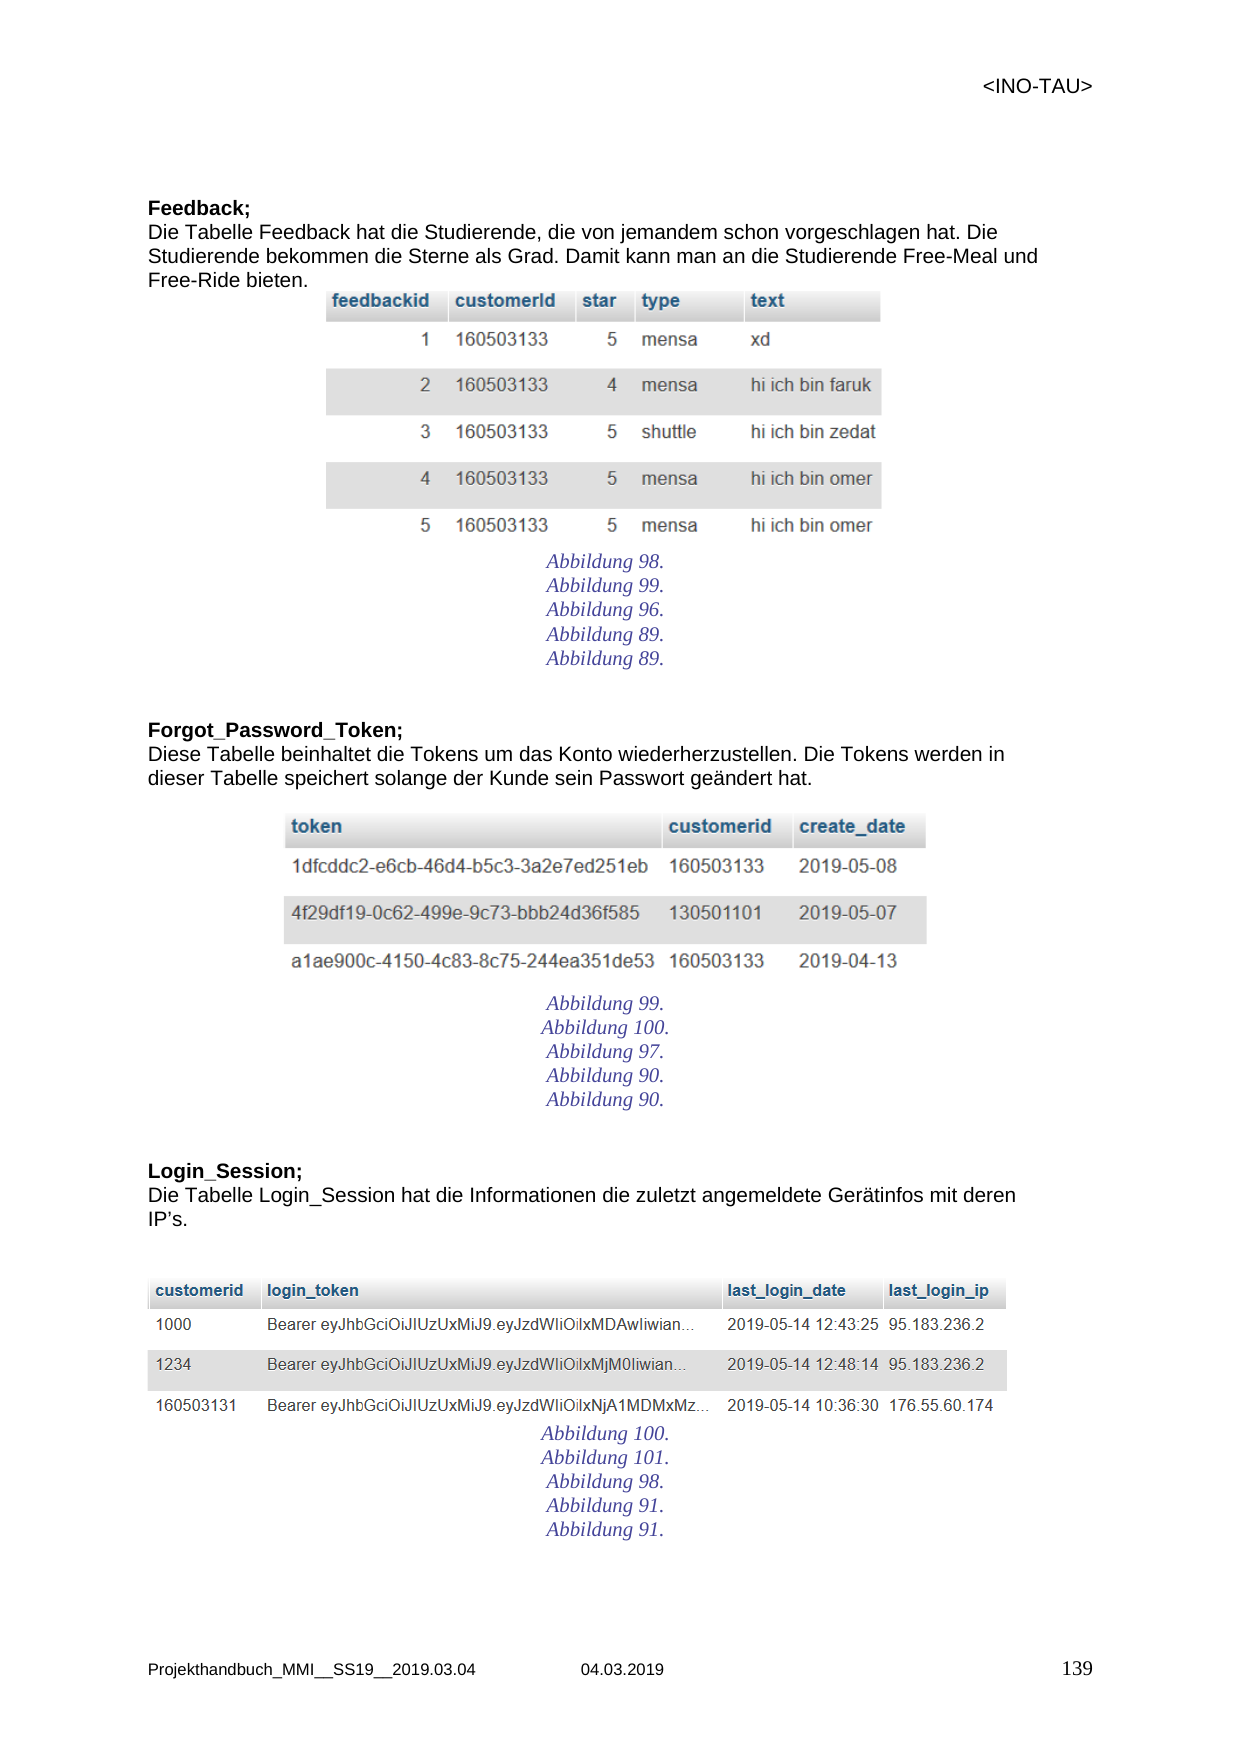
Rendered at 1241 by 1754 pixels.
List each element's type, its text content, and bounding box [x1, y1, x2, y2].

text Abbildung 91. [148, 1493, 1063, 1517]
picture [283, 813, 927, 991]
text Abbildung 90. [148, 1087, 1063, 1111]
text Abbildung 89. [148, 646, 1063, 669]
text Abbildung 90. [148, 1063, 1063, 1087]
text Forgot_Password_Token; [148, 717, 1063, 741]
text Abbildung 98. [148, 549, 1063, 573]
text Abbildung 101. [148, 1445, 1063, 1469]
picture [147, 1278, 1008, 1421]
text Abbildung 100. [148, 1015, 1063, 1039]
text Abbildung 98. [148, 1469, 1063, 1493]
text Abbildung 89. [148, 621, 1063, 646]
picture [326, 291, 885, 550]
text Abbildung 99. [148, 991, 1063, 1015]
text Feedback; [148, 196, 1063, 219]
text Die Tabelle Feedback hat die Studierende, die von jemandem schon vorgeschlagen hat. Die Studierende bekommen die Sterne als Grad. Damit kann man an die Studierende Free-Meal und Free-Ride bieten. [148, 219, 1063, 291]
text Abbildung 97. [148, 1039, 1063, 1063]
text Abbildung 100. [148, 1421, 1063, 1445]
text Login_Session; [148, 1159, 1063, 1183]
text Abbildung 91. [148, 1517, 1063, 1541]
text Abbildung 96. [148, 597, 1063, 621]
text Diese Tabelle beinhaltet die Tokens um das Konto wiederherzustellen. Die Tokens werden in dieser Tabelle speichert solange der Kunde sein Passwort geändert hat. [148, 741, 1063, 789]
text Abbildung 99. [148, 573, 1063, 597]
text Die Tabelle Login_Session hat die Informationen die zuletzt angemeldete Gerätinfos mit deren IP’s. [148, 1183, 1063, 1231]
